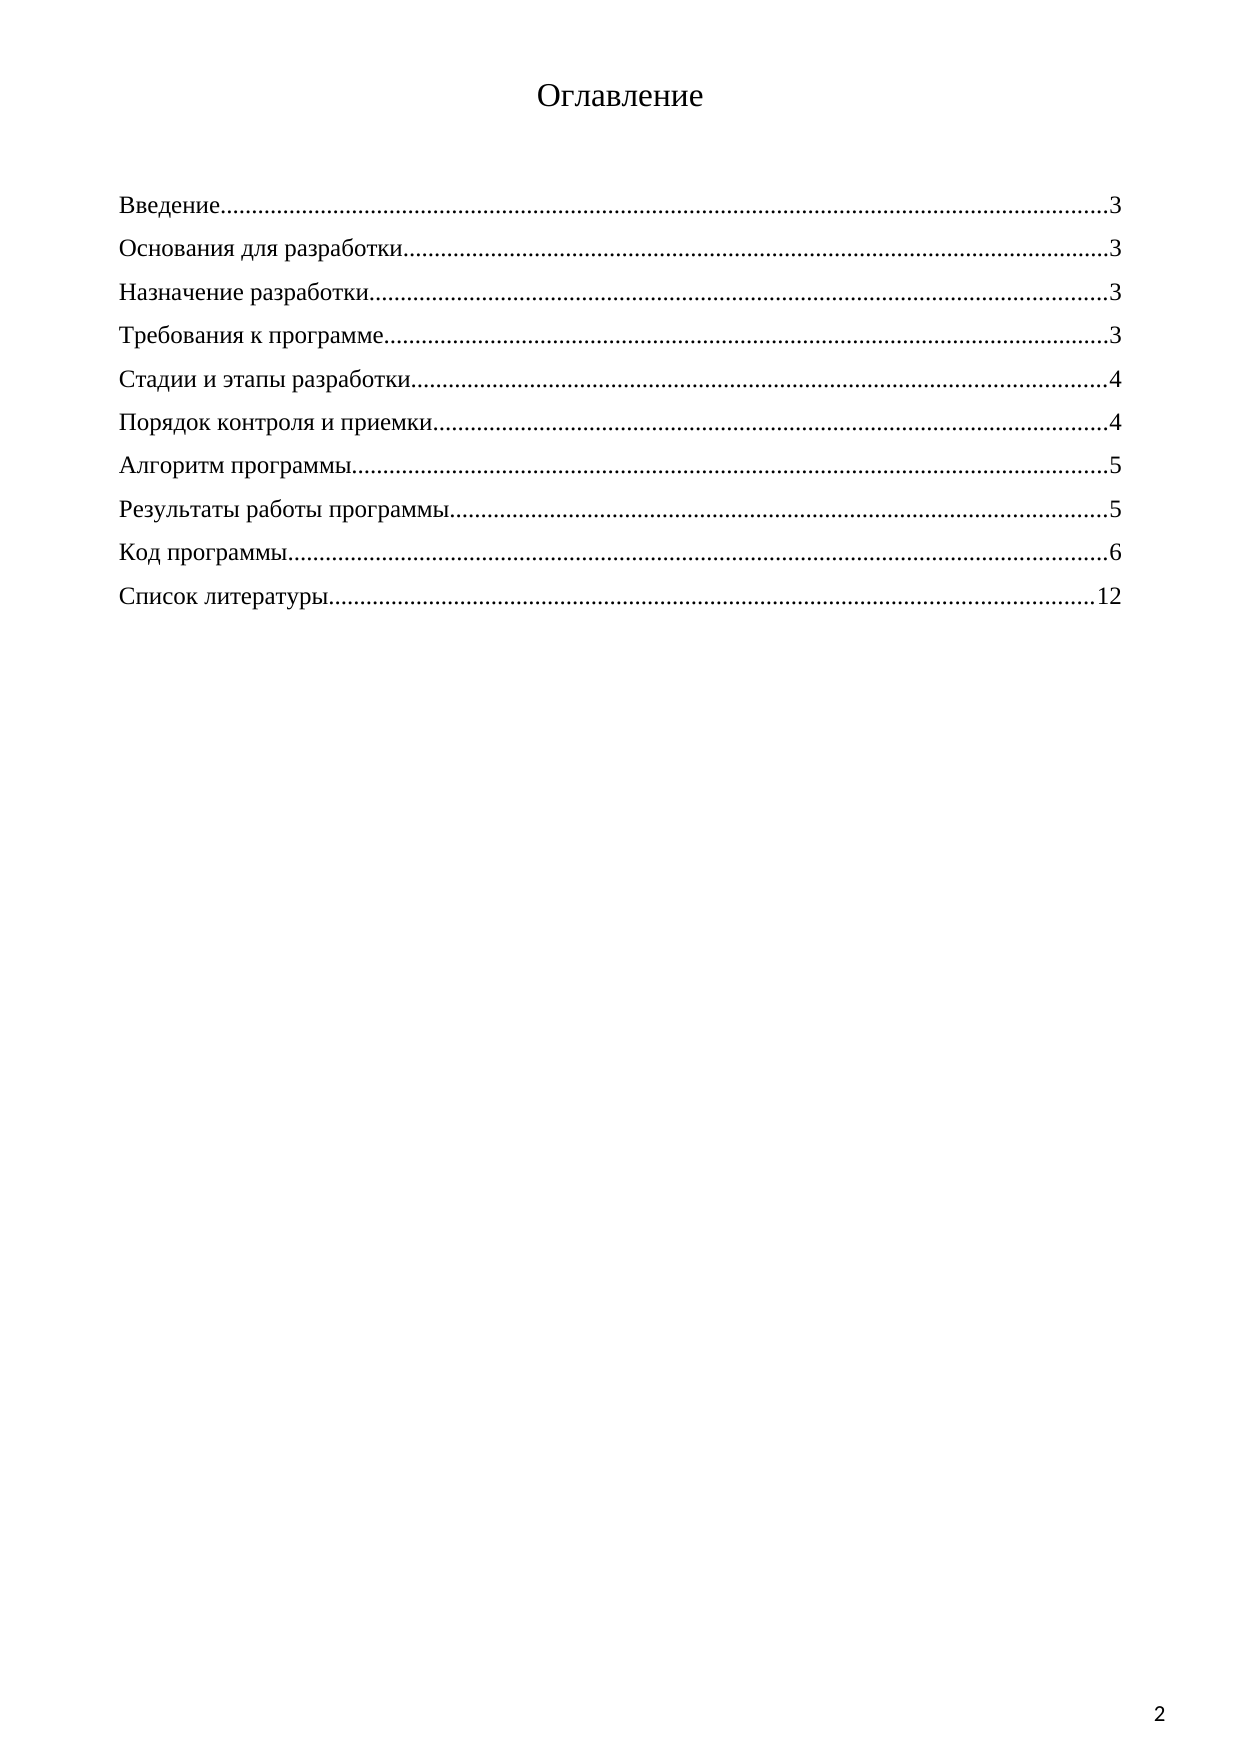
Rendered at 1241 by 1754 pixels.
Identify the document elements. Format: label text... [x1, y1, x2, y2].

text Оглавление [75, 75, 1165, 113]
